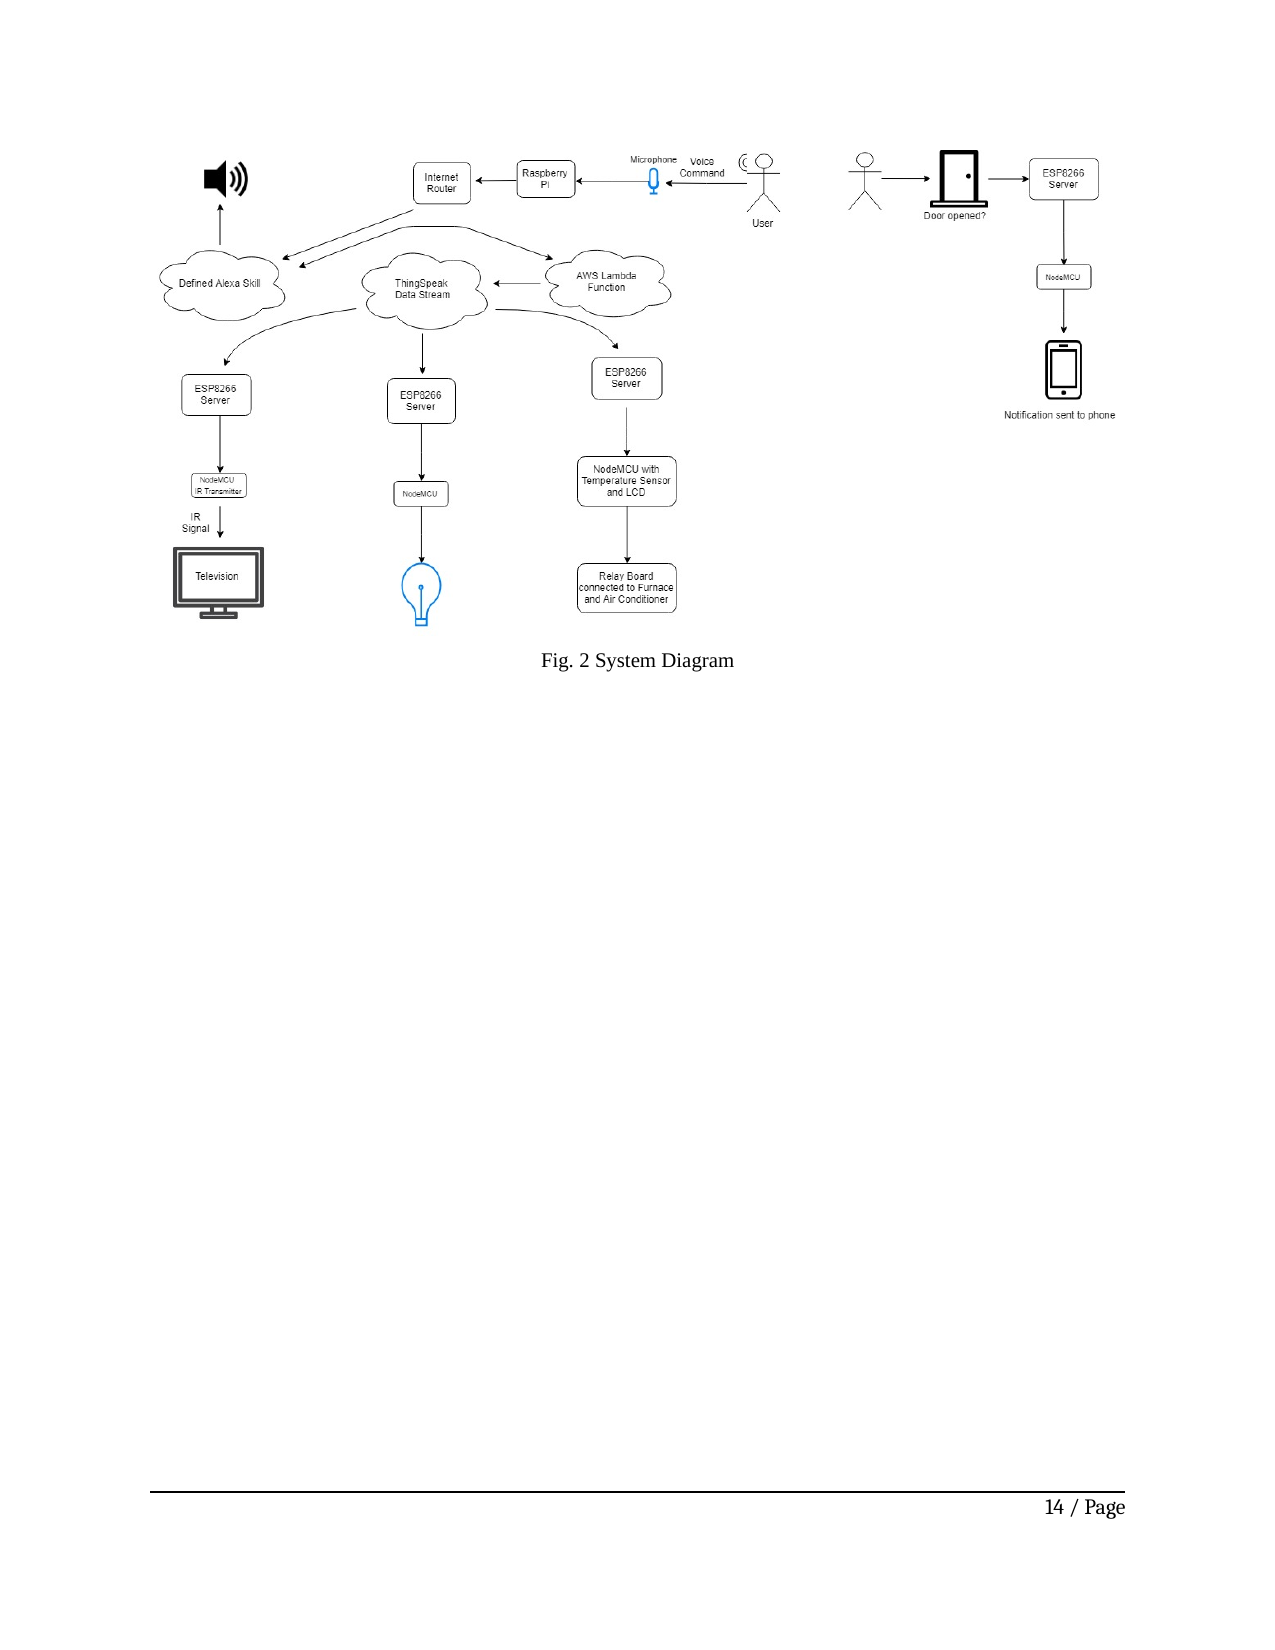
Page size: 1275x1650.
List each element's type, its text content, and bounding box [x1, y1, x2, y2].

text Fig. 2 System Diagram [150, 648, 1125, 672]
picture [150, 150, 1125, 636]
